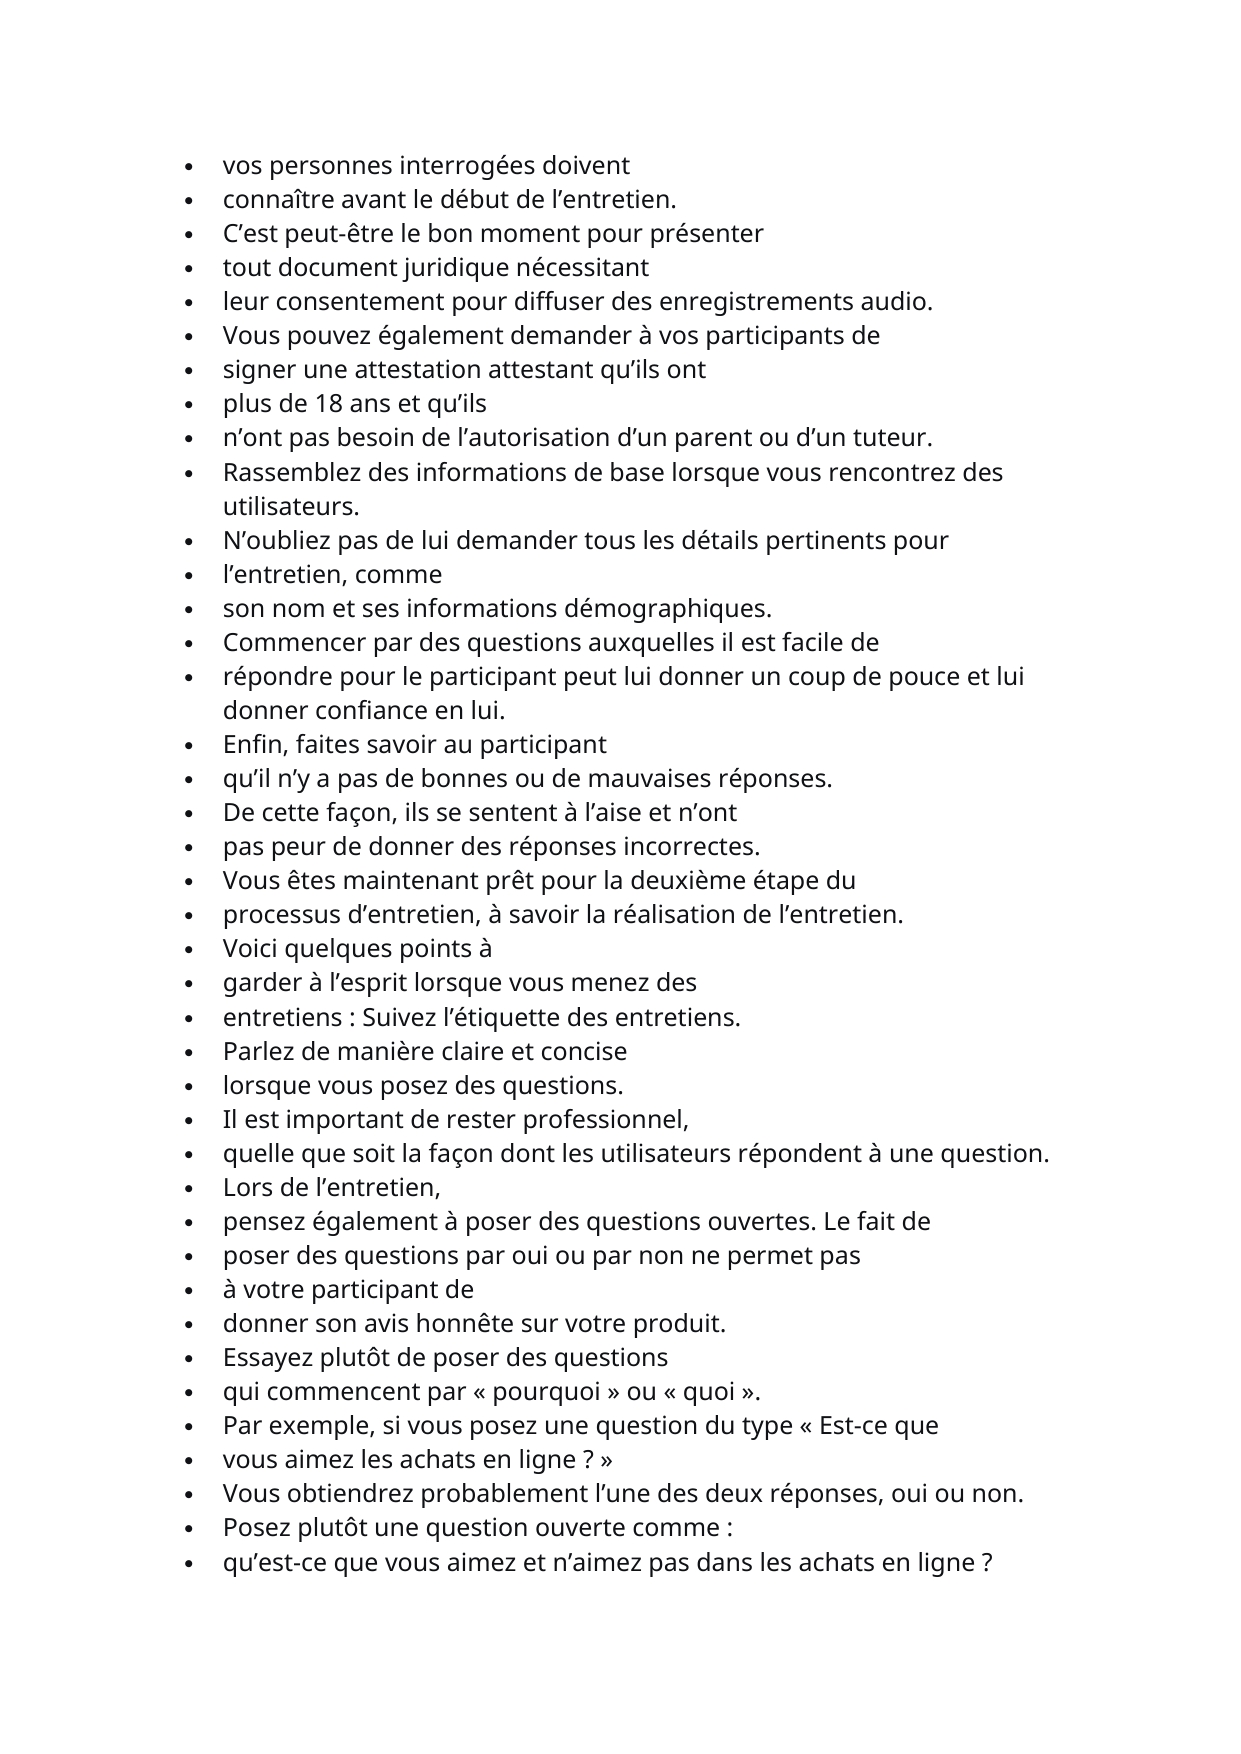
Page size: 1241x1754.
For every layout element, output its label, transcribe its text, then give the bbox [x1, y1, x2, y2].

list qu’est-ce que vous aimez et n’aimez pas dans les achats en ligne ? [185, 1544, 1093, 1578]
list tout document juridique nécessitant [185, 250, 1093, 284]
list poser des questions par oui ou par non ne permet pas [185, 1238, 1093, 1272]
list entretiens : Suivez l’étiquette des entretiens. [185, 999, 1093, 1033]
list qu’il n’y a pas de bonnes ou de mauvaises réponses. [185, 761, 1093, 795]
list Lors de l’entretien, [185, 1169, 1093, 1203]
list Vous obtiendrez probablement l’une des deux réponses, oui ou non. [185, 1476, 1093, 1510]
list quelle que soit la façon dont les utilisateurs répondent à une question. [185, 1135, 1093, 1169]
list Enfin, faites savoir au participant [185, 727, 1093, 761]
list vos personnes interrogées doivent [185, 148, 1093, 182]
list Parlez de manière claire et concise [185, 1033, 1093, 1067]
list leur consentement pour diffuser des enregistrements audio. [185, 284, 1093, 318]
list pensez également à poser des questions ouvertes. Le fait de [185, 1203, 1093, 1238]
list plus de 18 ans et qu’ils [185, 386, 1093, 420]
list Par exemple, si vous posez une question du type « Est-ce que [185, 1408, 1093, 1442]
list Voici quelques points à [185, 931, 1093, 965]
list garder à l’esprit lorsque vous menez des [185, 965, 1093, 999]
list n’ont pas besoin de l’autorisation d’un parent ou d’un tuteur. [185, 420, 1093, 454]
list lorsque vous posez des questions. [185, 1067, 1093, 1101]
list vous aimez les achats en ligne ? » [185, 1442, 1093, 1476]
list De cette façon, ils se sentent à l’aise et n’ont [185, 795, 1093, 829]
list Vous pouvez également demander à vos participants de [185, 318, 1093, 352]
list N’oubliez pas de lui demander tous les détails pertinents pour [185, 522, 1093, 556]
list l’entretien, comme [185, 556, 1093, 590]
list Essayez plutôt de poser des questions [185, 1340, 1093, 1374]
list donner son avis honnête sur votre produit. [185, 1306, 1093, 1340]
list son nom et ses informations démographiques. [185, 590, 1093, 624]
list pas peur de donner des réponses incorrectes. [185, 829, 1093, 863]
list répondre pour le participant peut lui donner un coup de pouce et lui donner confiance en lui. [185, 658, 1093, 727]
list à votre participant de [185, 1272, 1093, 1306]
list Posez plutôt une question ouverte comme : [185, 1510, 1093, 1544]
list Rassemblez des informations de base lorsque vous rencontrez des utilisateurs. [185, 454, 1093, 522]
list connaître avant le début de l’entretien. [185, 182, 1093, 216]
list processus d’entretien, à savoir la réalisation de l’entretien. [185, 897, 1093, 931]
list Il est important de rester professionnel, [185, 1101, 1093, 1135]
list Vous êtes maintenant prêt pour la deuxième étape du [185, 863, 1093, 897]
list signer une attestation attestant qu’ils ont [185, 352, 1093, 386]
list Commencer par des questions auxquelles il est facile de [185, 624, 1093, 658]
list qui commencent par « pourquoi » ou « quoi ». [185, 1374, 1093, 1408]
list C’est peut-être le bon moment pour présenter [185, 216, 1093, 250]
